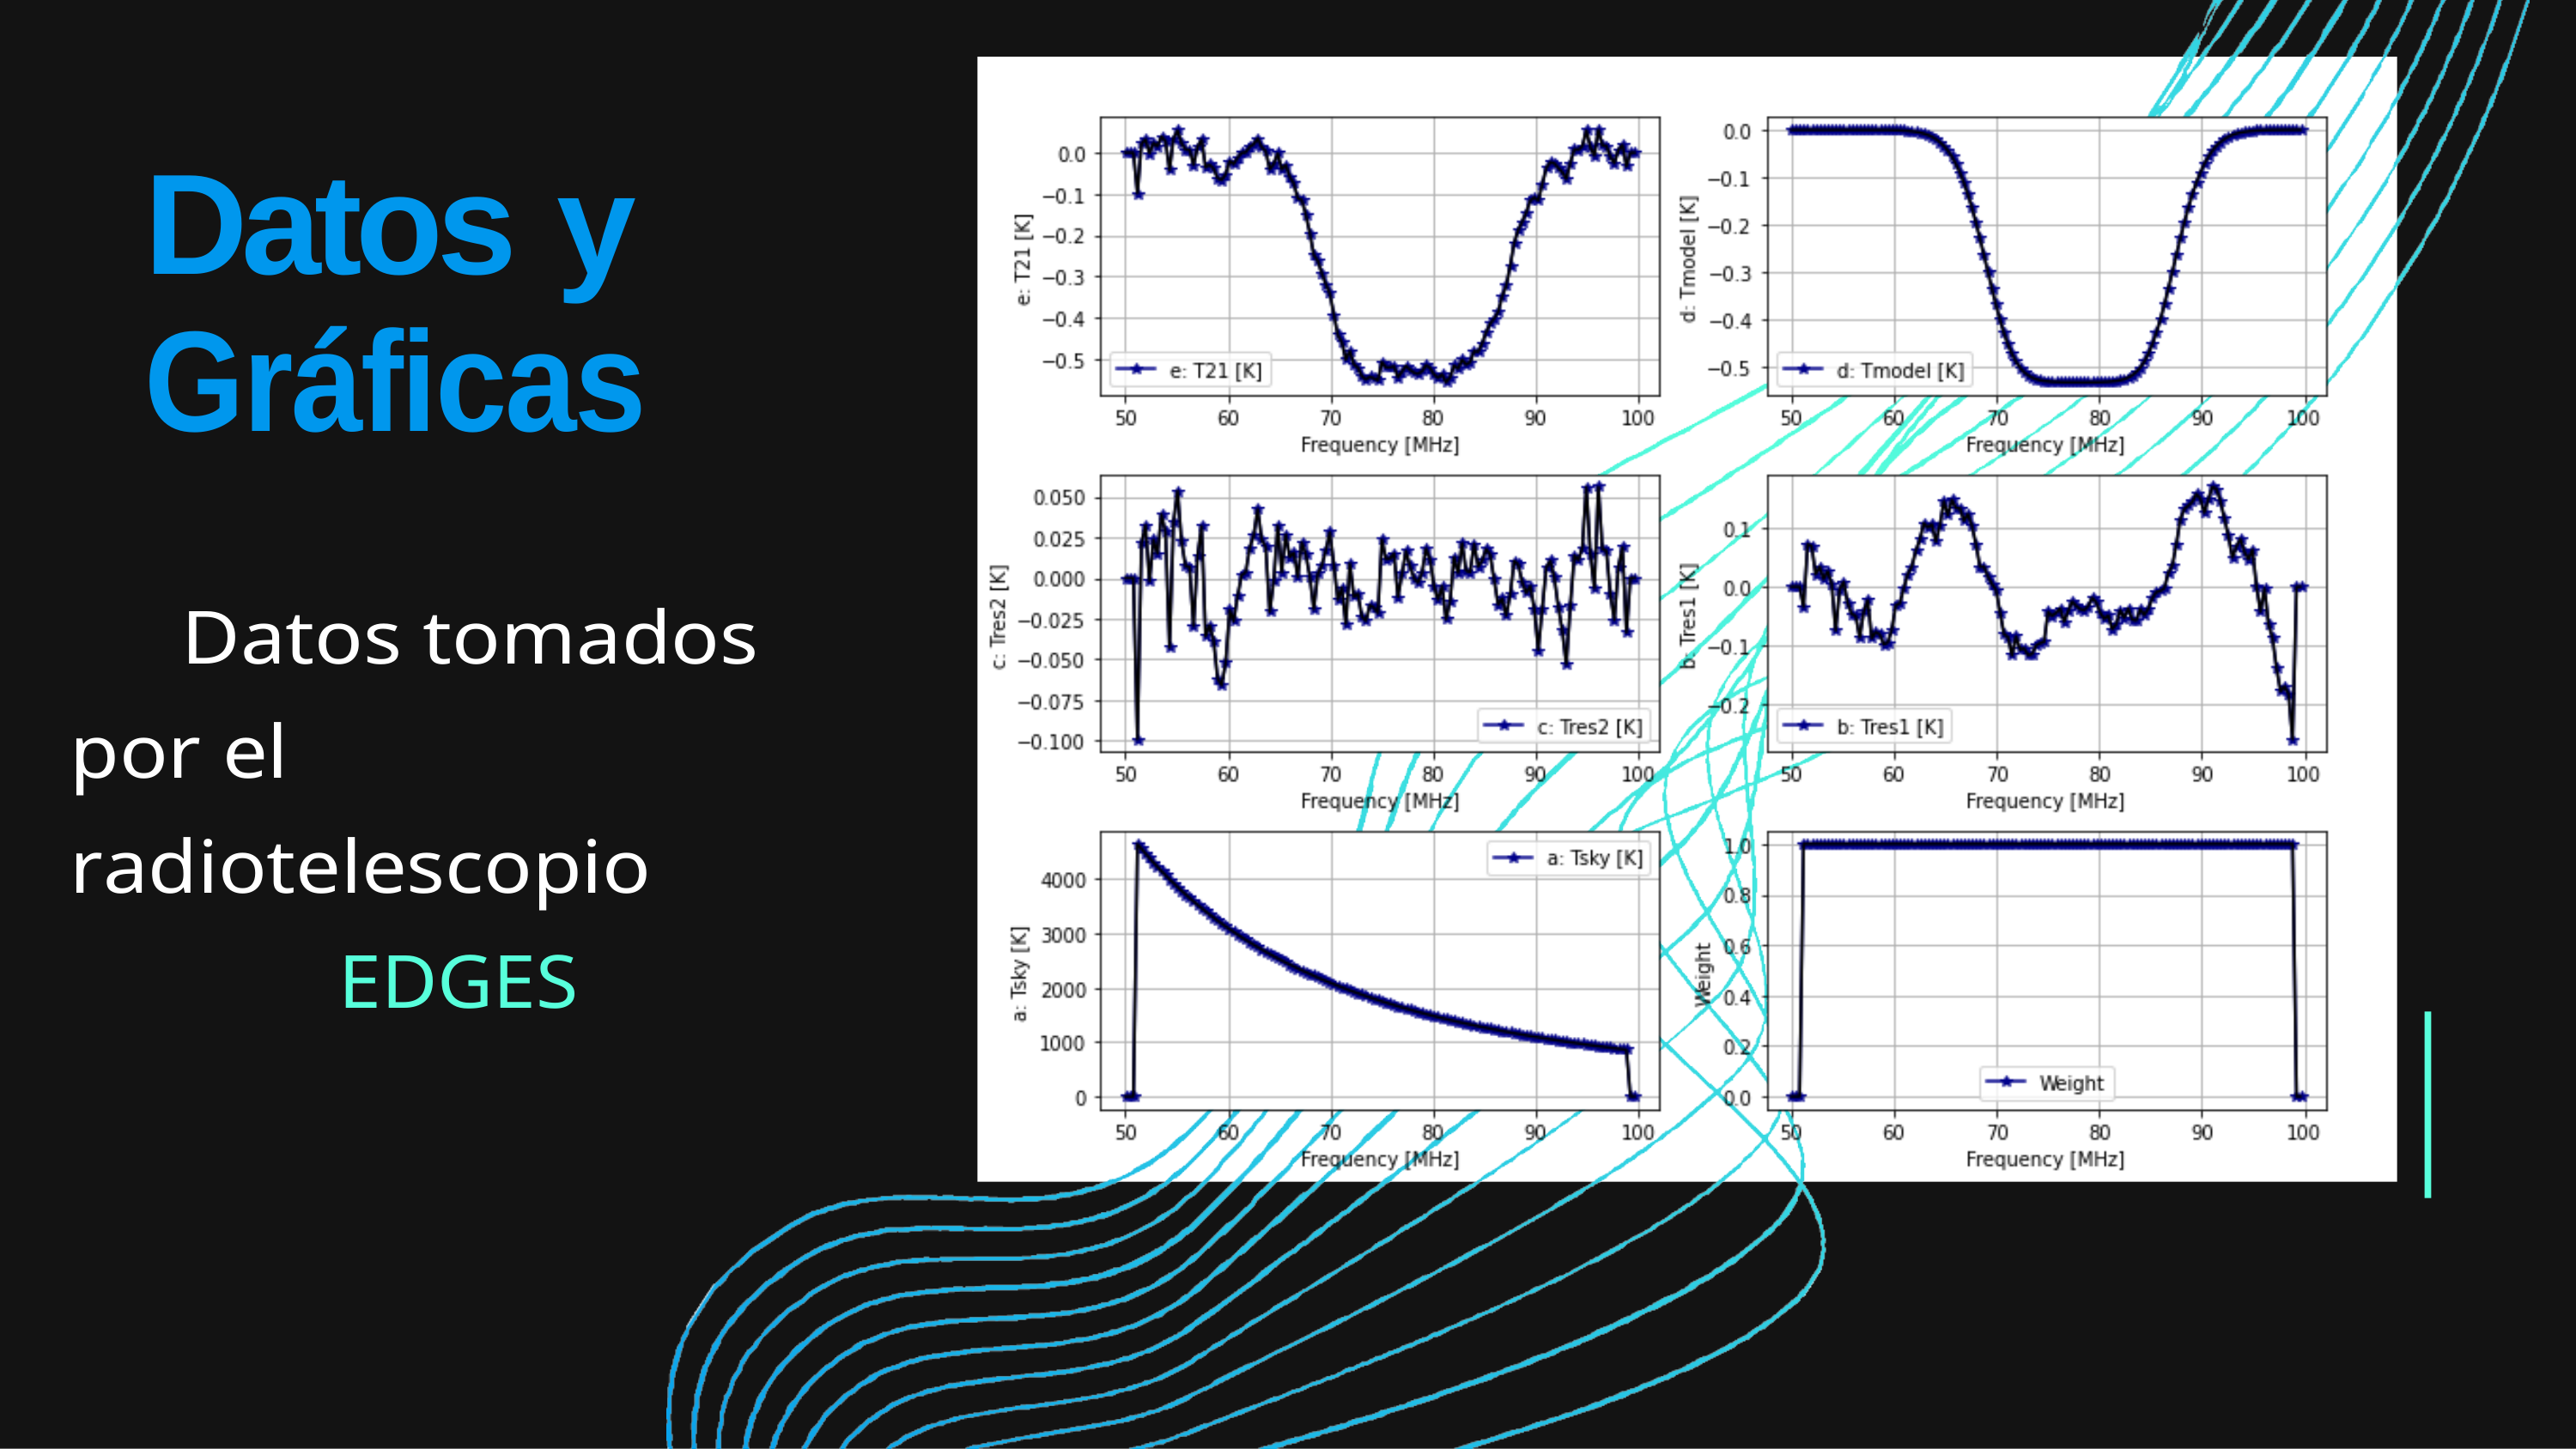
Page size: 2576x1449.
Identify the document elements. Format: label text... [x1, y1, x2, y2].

picture [666, 0, 2530, 930]
picture [666, 1030, 2530, 1449]
text EDGES [338, 930, 2576, 1030]
subtitle Datos y Gráficas [145, 149, 972, 462]
subtitle Datos tomados por el radiotelescopio [70, 585, 831, 915]
